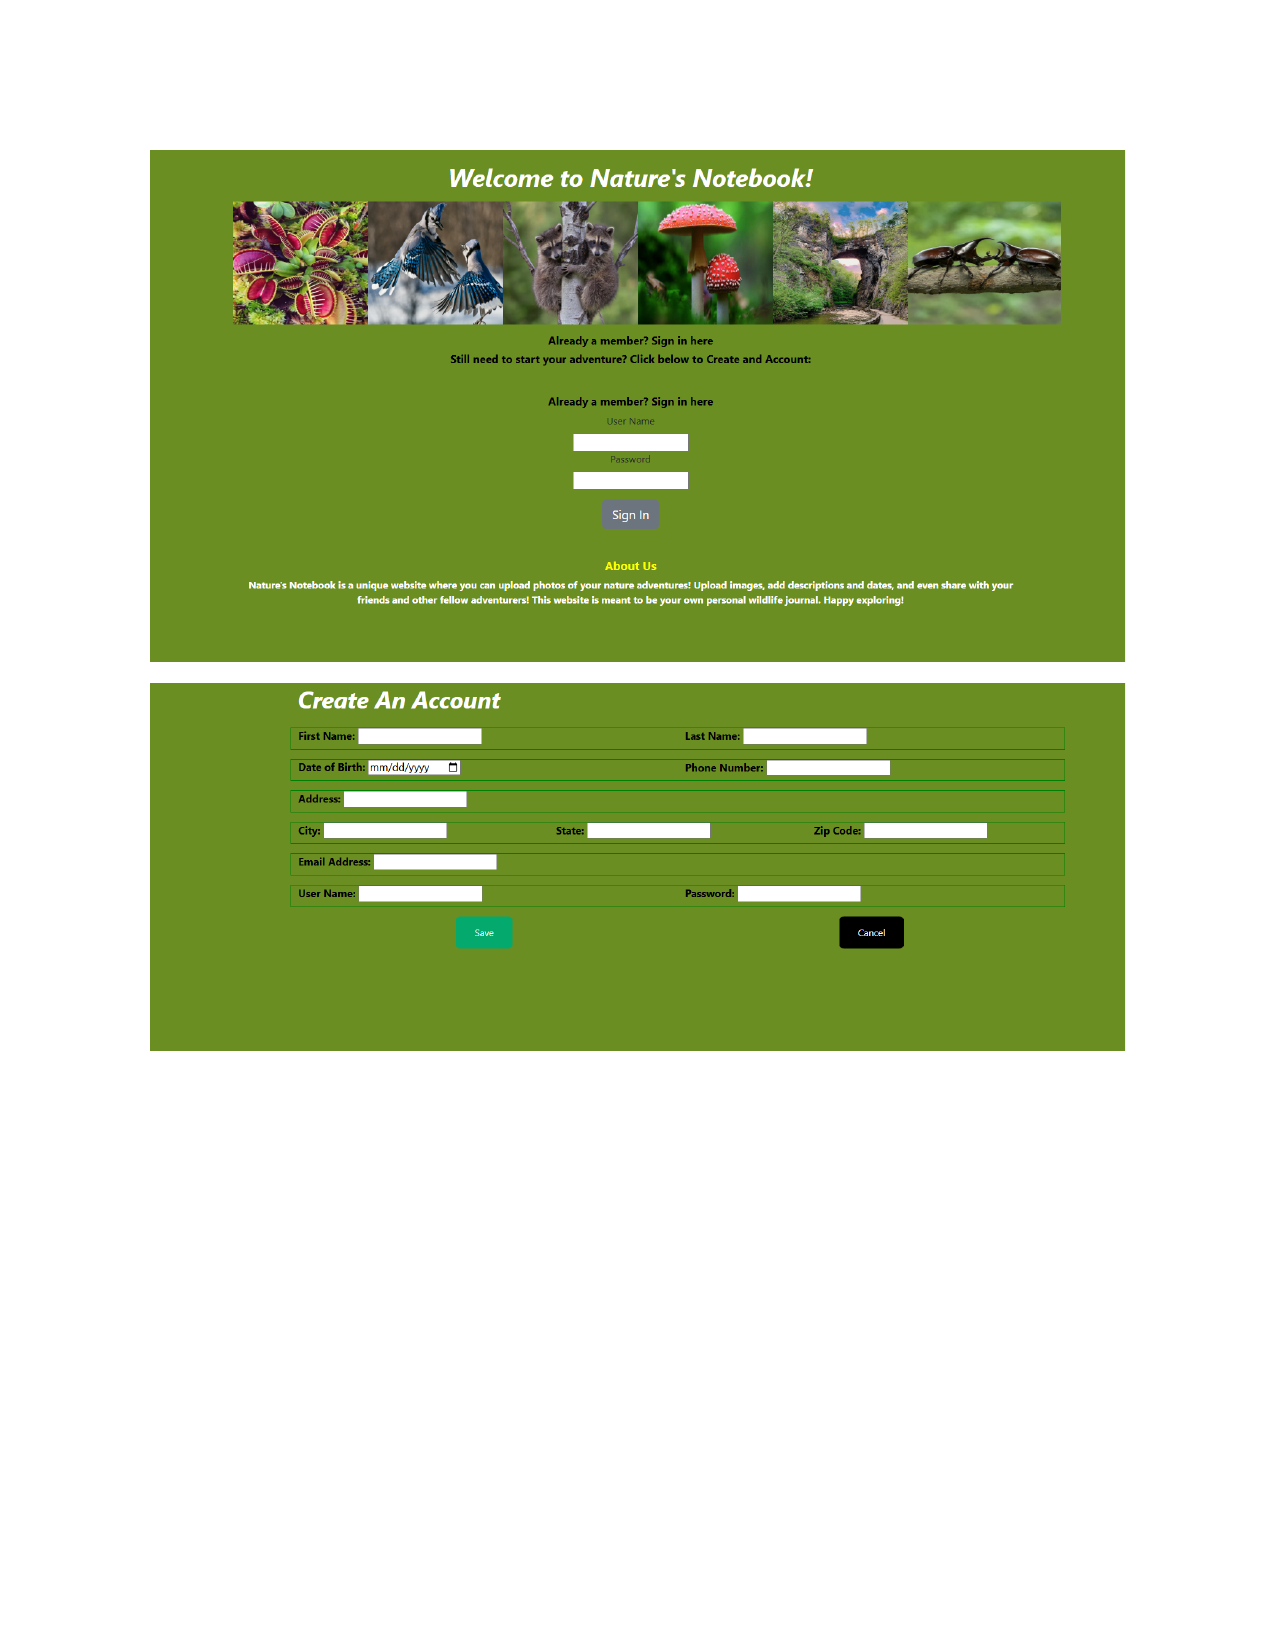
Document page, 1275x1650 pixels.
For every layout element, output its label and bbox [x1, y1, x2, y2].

picture [150, 683, 1125, 1051]
picture [150, 150, 1125, 662]
